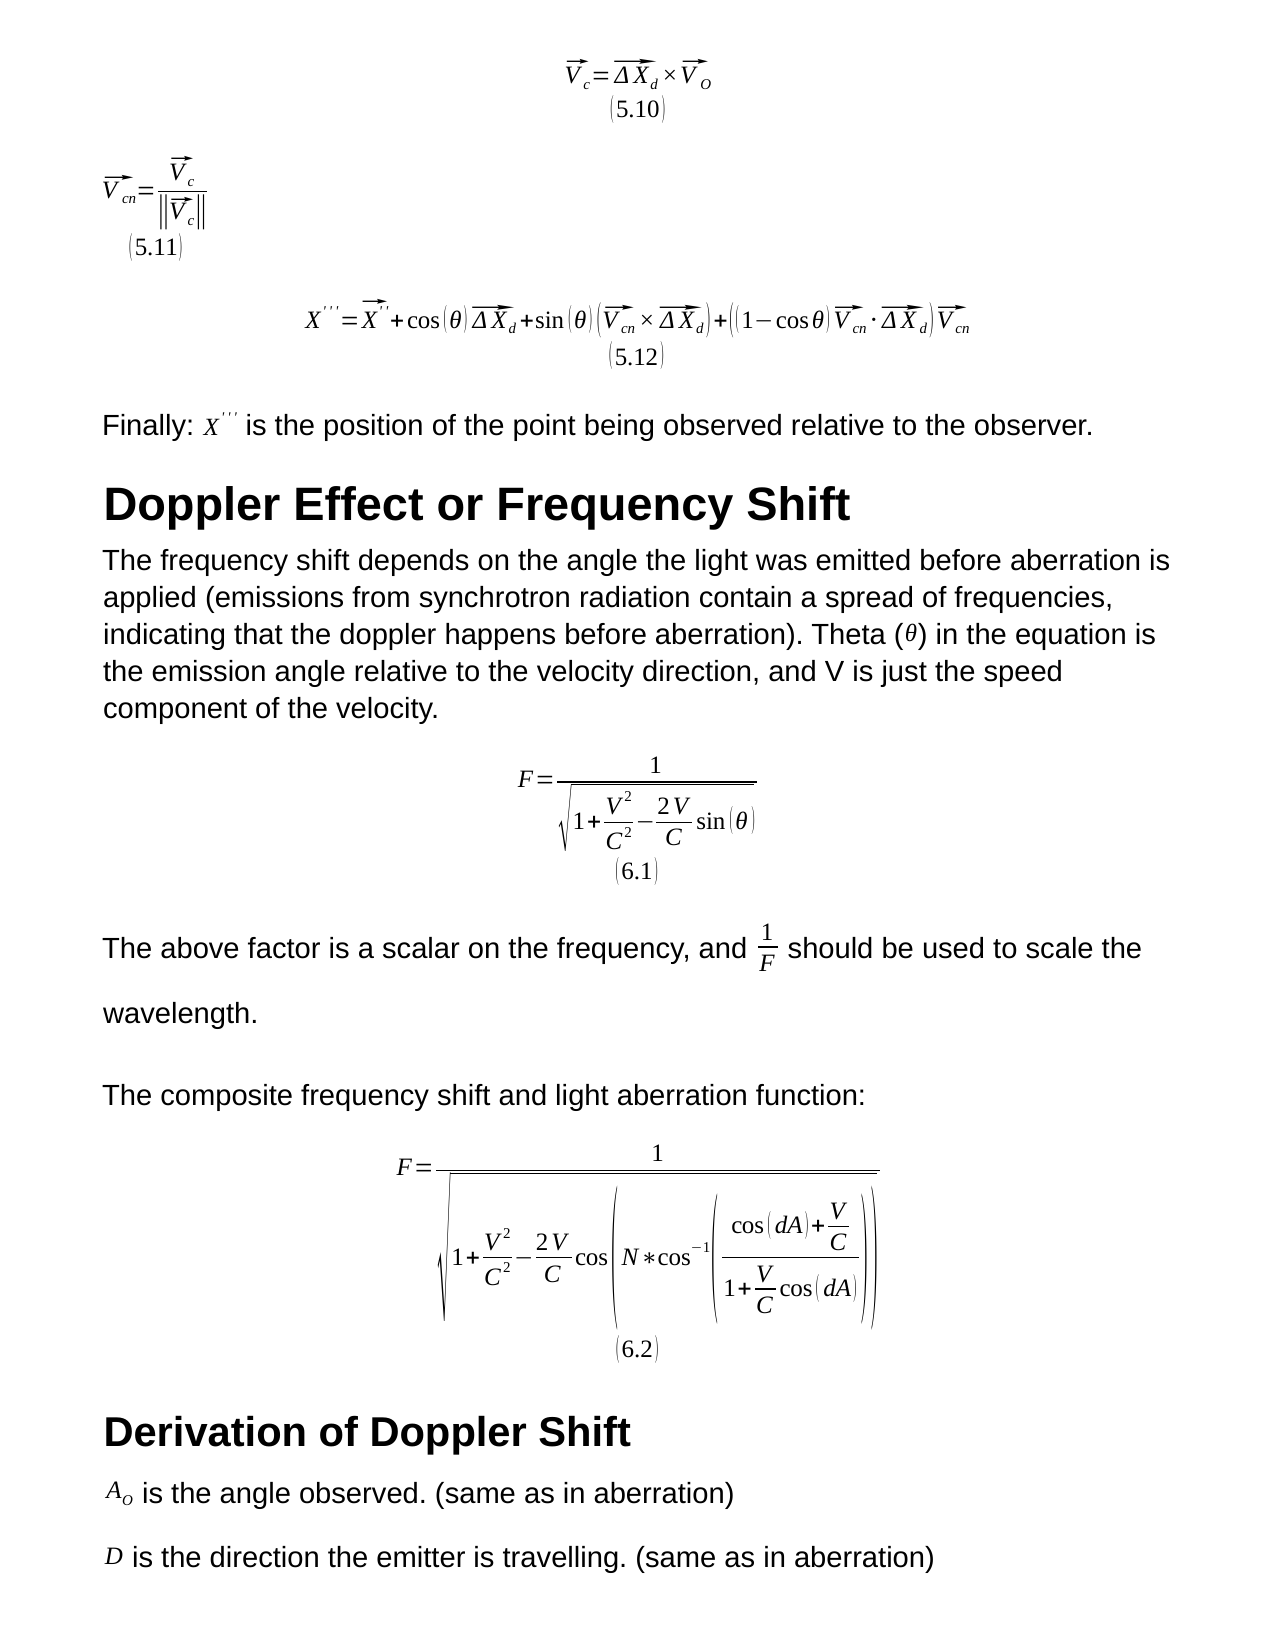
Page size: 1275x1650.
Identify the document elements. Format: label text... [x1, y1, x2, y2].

text The composite frequency shift and light aberration function: [102, 1078, 1172, 1112]
text is the angle observed. (same as in aberration) [103, 1476, 1172, 1509]
text Finally: is the position of the point being observed relative to the observer. [102, 408, 1172, 441]
text The frequency shift depends on the angle the light was emitted before aberration is applied (emissions from synchrotron radiation contain a spread of frequencies, indicating that the doppler happens before aberration). Theta () in the equation is the emission angle relative to the velocity direction, and V is just the speed component of the velocity. [102, 543, 1172, 724]
text The above factor is a scalar on the frequency, and should be used to scale the wavelength. [102, 918, 1172, 1030]
text is the direction the emitter is travelling. (same as in aberration) [103, 1540, 1172, 1573]
subtitle Derivation of Doppler Shift [103, 1407, 1172, 1455]
subtitle Doppler Effect or Frequency Shift [103, 476, 1172, 530]
